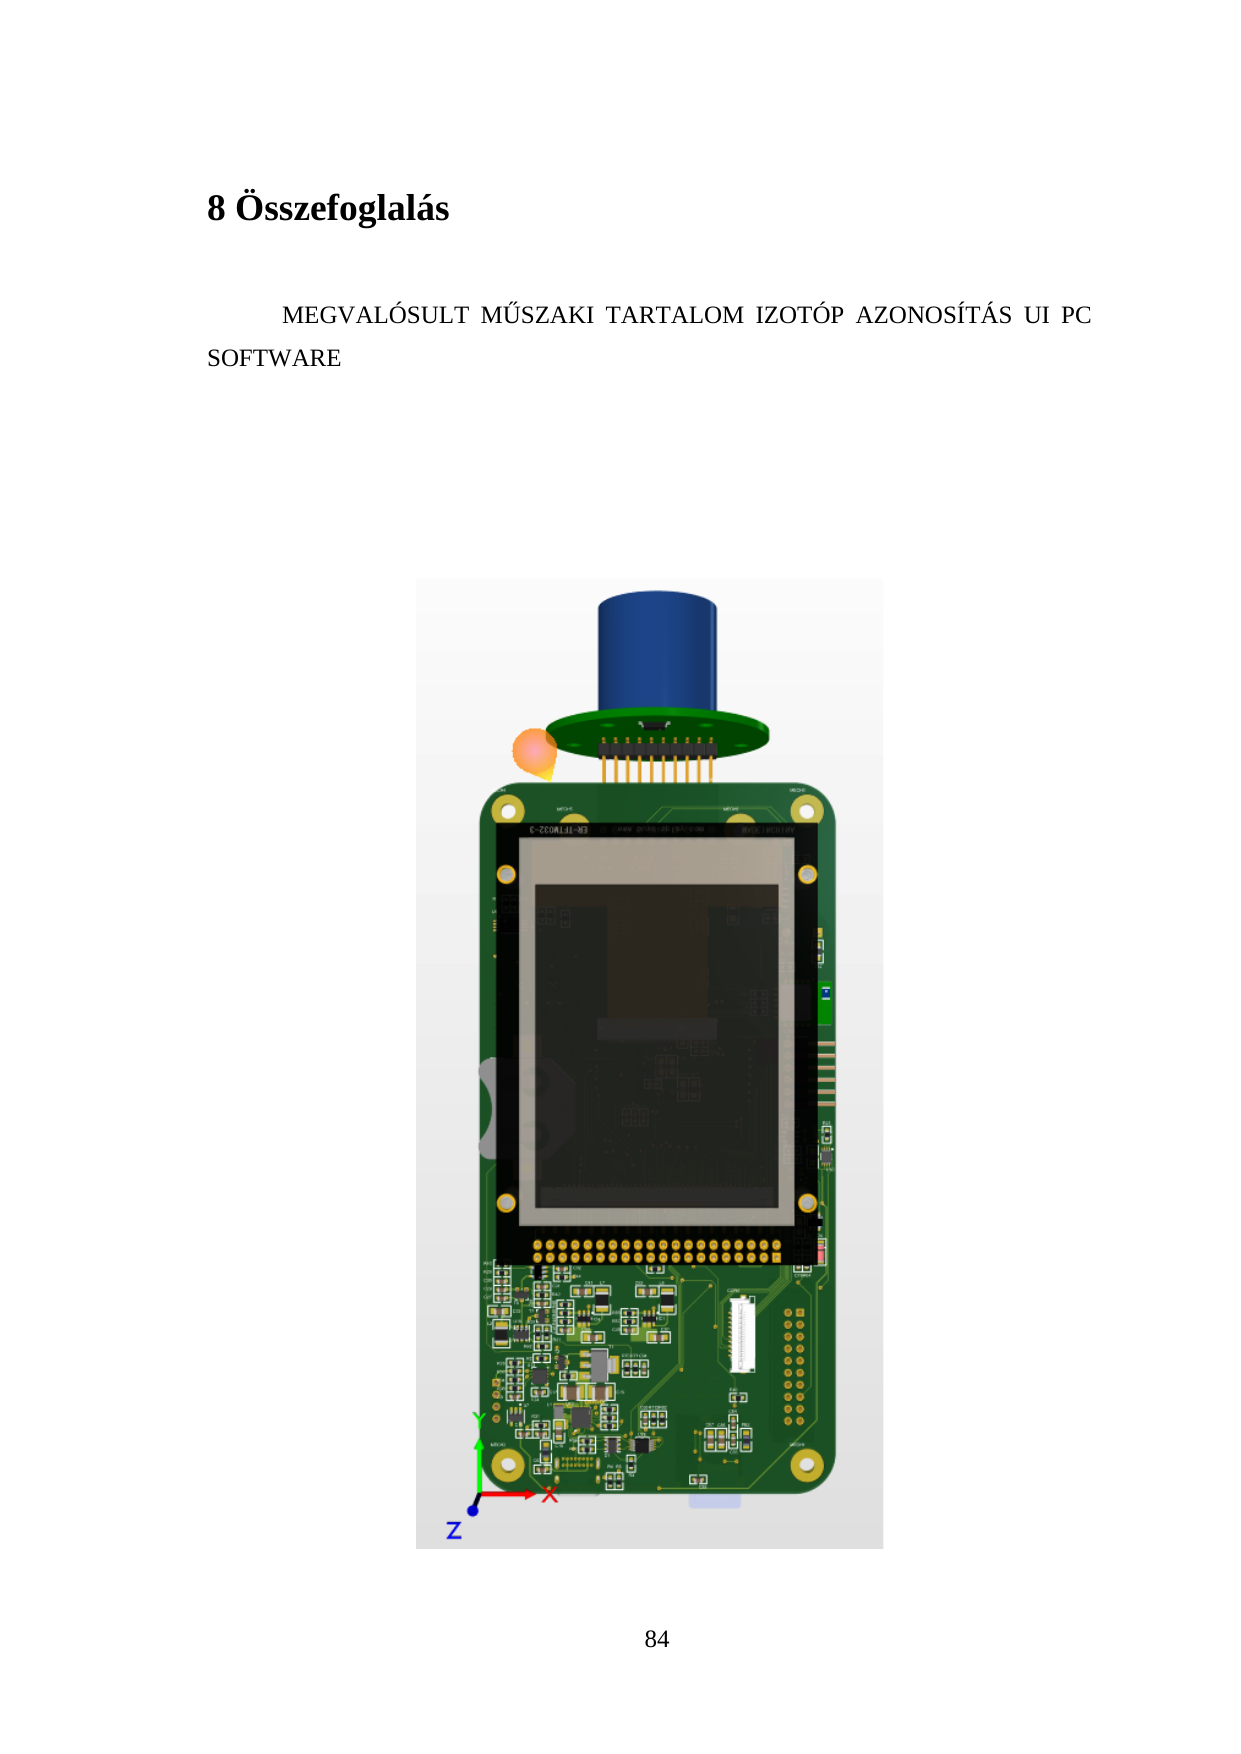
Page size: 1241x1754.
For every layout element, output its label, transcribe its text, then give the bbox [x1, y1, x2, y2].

picture [416, 578, 884, 1549]
text MEGVALÓSULT MŰSZAKI TARTALOM IZOTÓP AZONOSÍTÁS UI PC SOFTWARE [207, 300, 1092, 372]
subtitle Összefoglalás [207, 185, 1092, 228]
